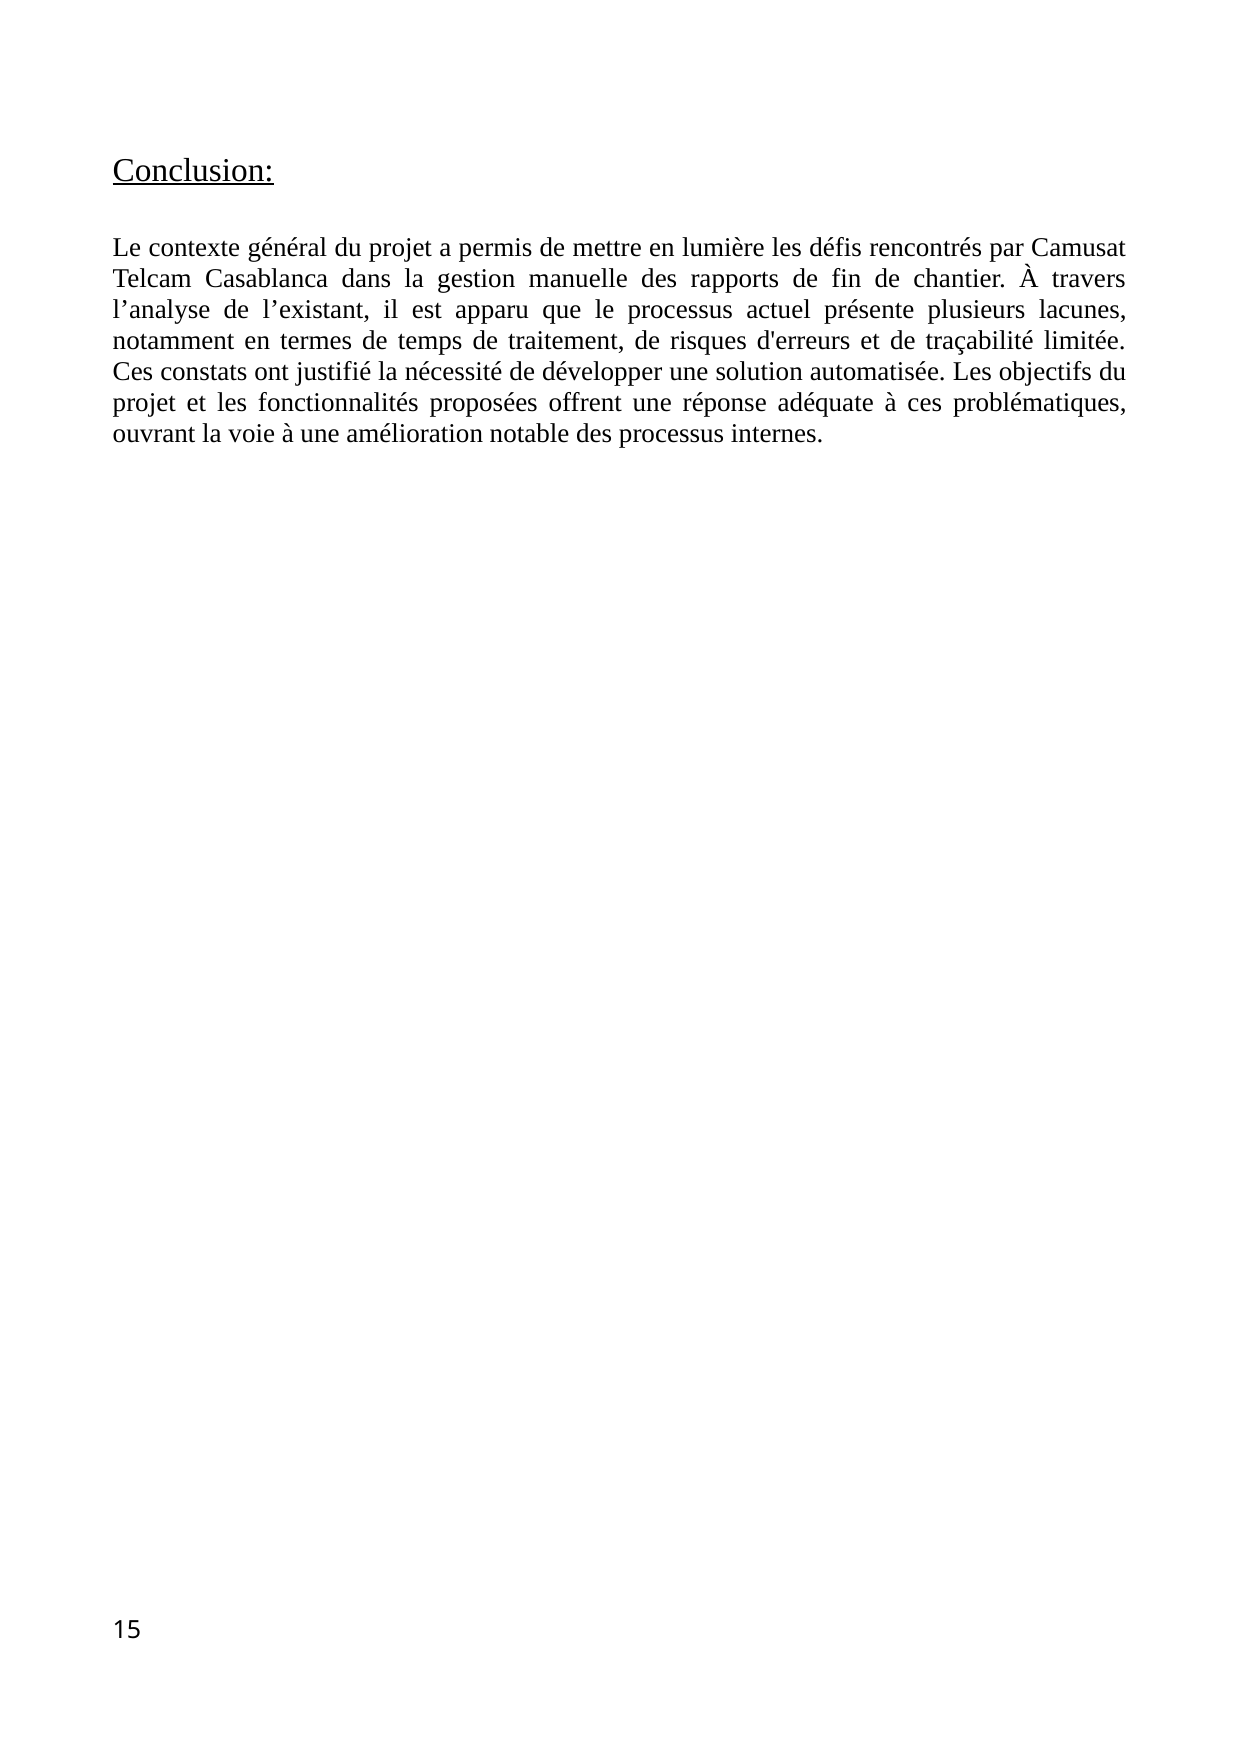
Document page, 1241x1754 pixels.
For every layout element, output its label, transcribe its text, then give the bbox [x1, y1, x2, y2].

subtitle Conclusion: [112, 150, 1128, 188]
text Le contexte général du projet a permis de mettre en lumière les défis rencontrés par Camusat Telcam Casablanca dans la gestion manuelle des rapports de fin de chantier. À travers l’analyse de l’existant, il est apparu que le processus actuel présente plusieurs lacunes, notamment en termes de temps de traitement, de risques d'erreurs et de traçabilité limitée. Ces constats ont justifié la nécessité de développer une solution automatisée. Les objectifs du projet et les fonctionnalités proposées offrent une réponse adéquate à ces problématiques, ouvrant la voie à une amélioration notable des processus internes. [112, 231, 1128, 449]
